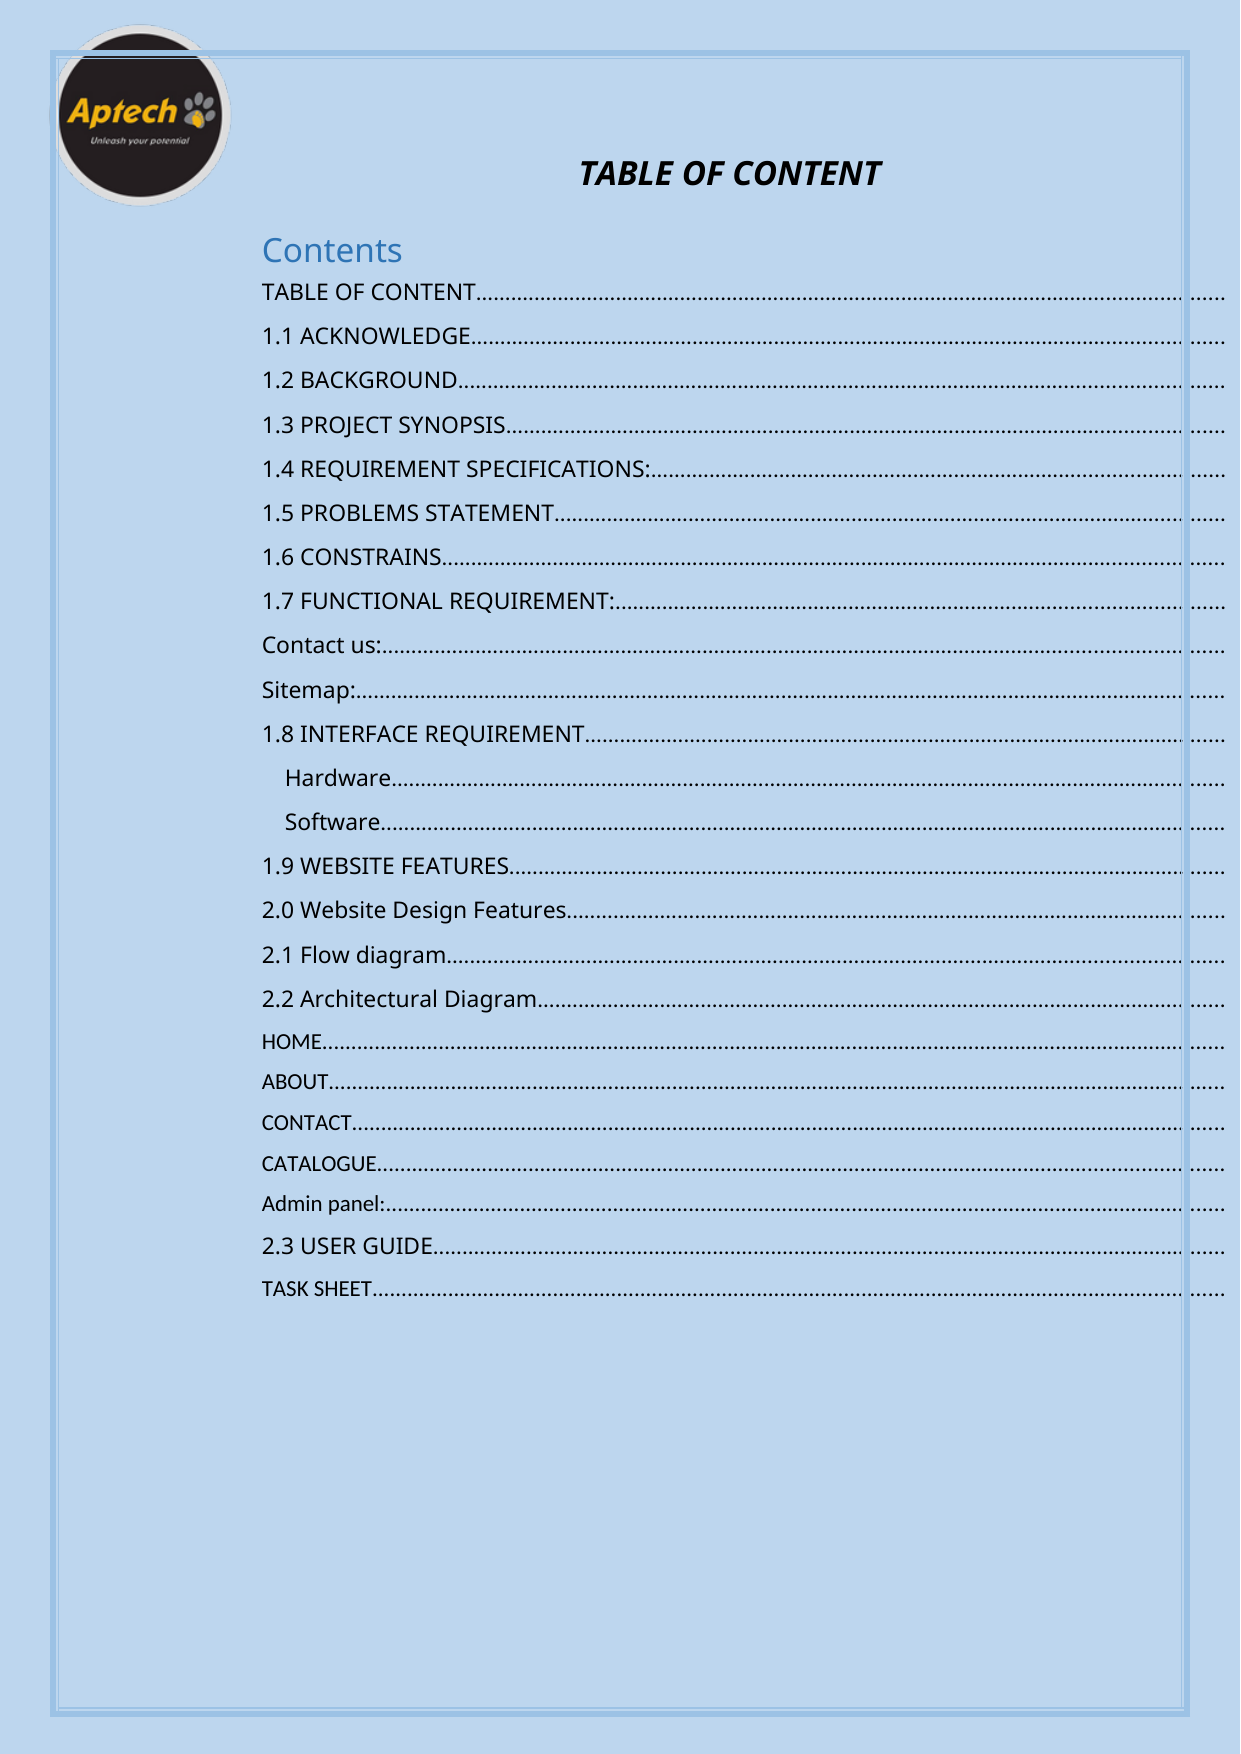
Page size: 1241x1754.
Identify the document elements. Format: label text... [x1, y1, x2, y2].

picture [59, 59, 234, 209]
subtitle TABLE OF CONTENT [389, 150, 1090, 195]
picture [46, 21, 234, 209]
